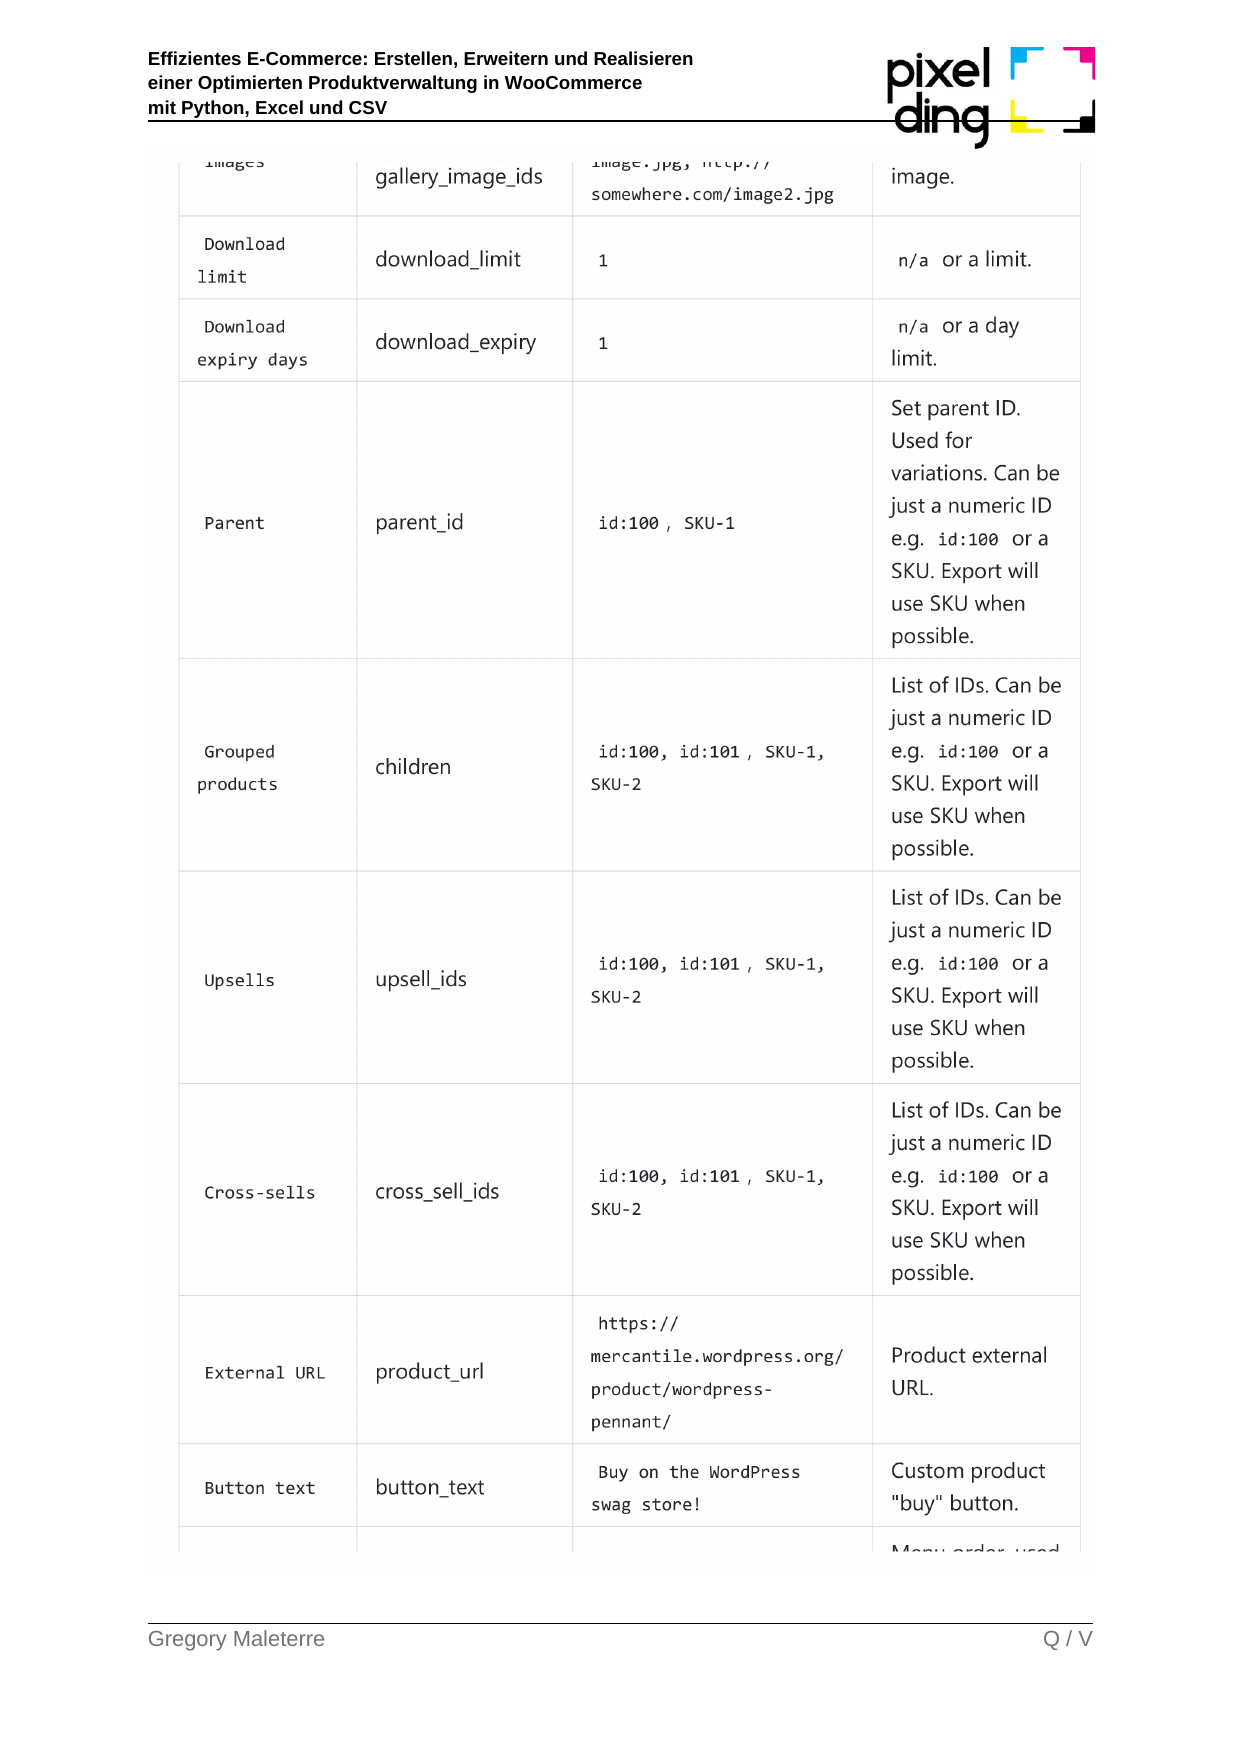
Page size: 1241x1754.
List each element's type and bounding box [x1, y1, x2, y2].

picture [887, 47, 1096, 149]
picture [147, 150, 1093, 1569]
